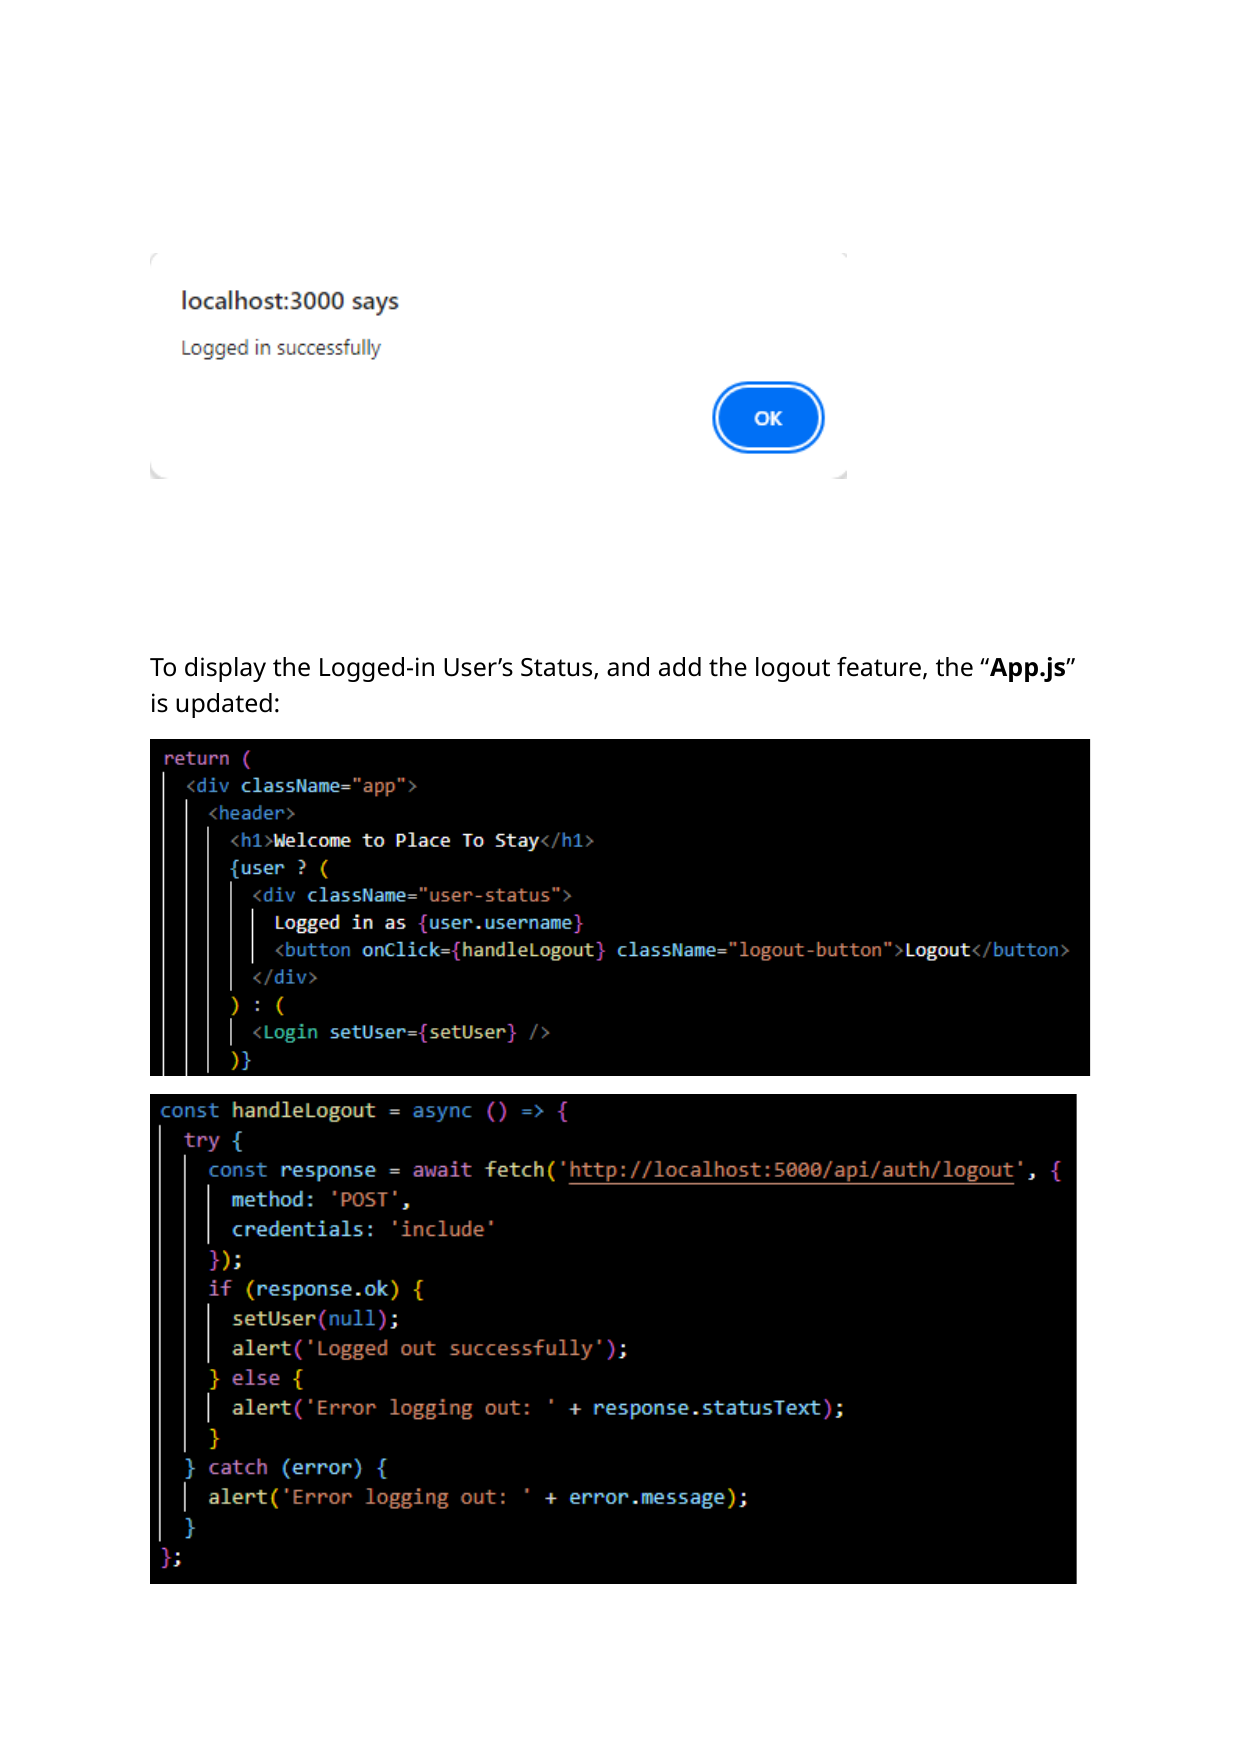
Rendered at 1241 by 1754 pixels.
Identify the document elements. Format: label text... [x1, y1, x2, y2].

picture [150, 739, 1091, 1076]
text To display the Logged-in User’s Status, and add the logout feature, the “App.js” is updated: [150, 649, 1090, 720]
picture [150, 1094, 1077, 1584]
picture [150, 253, 847, 479]
